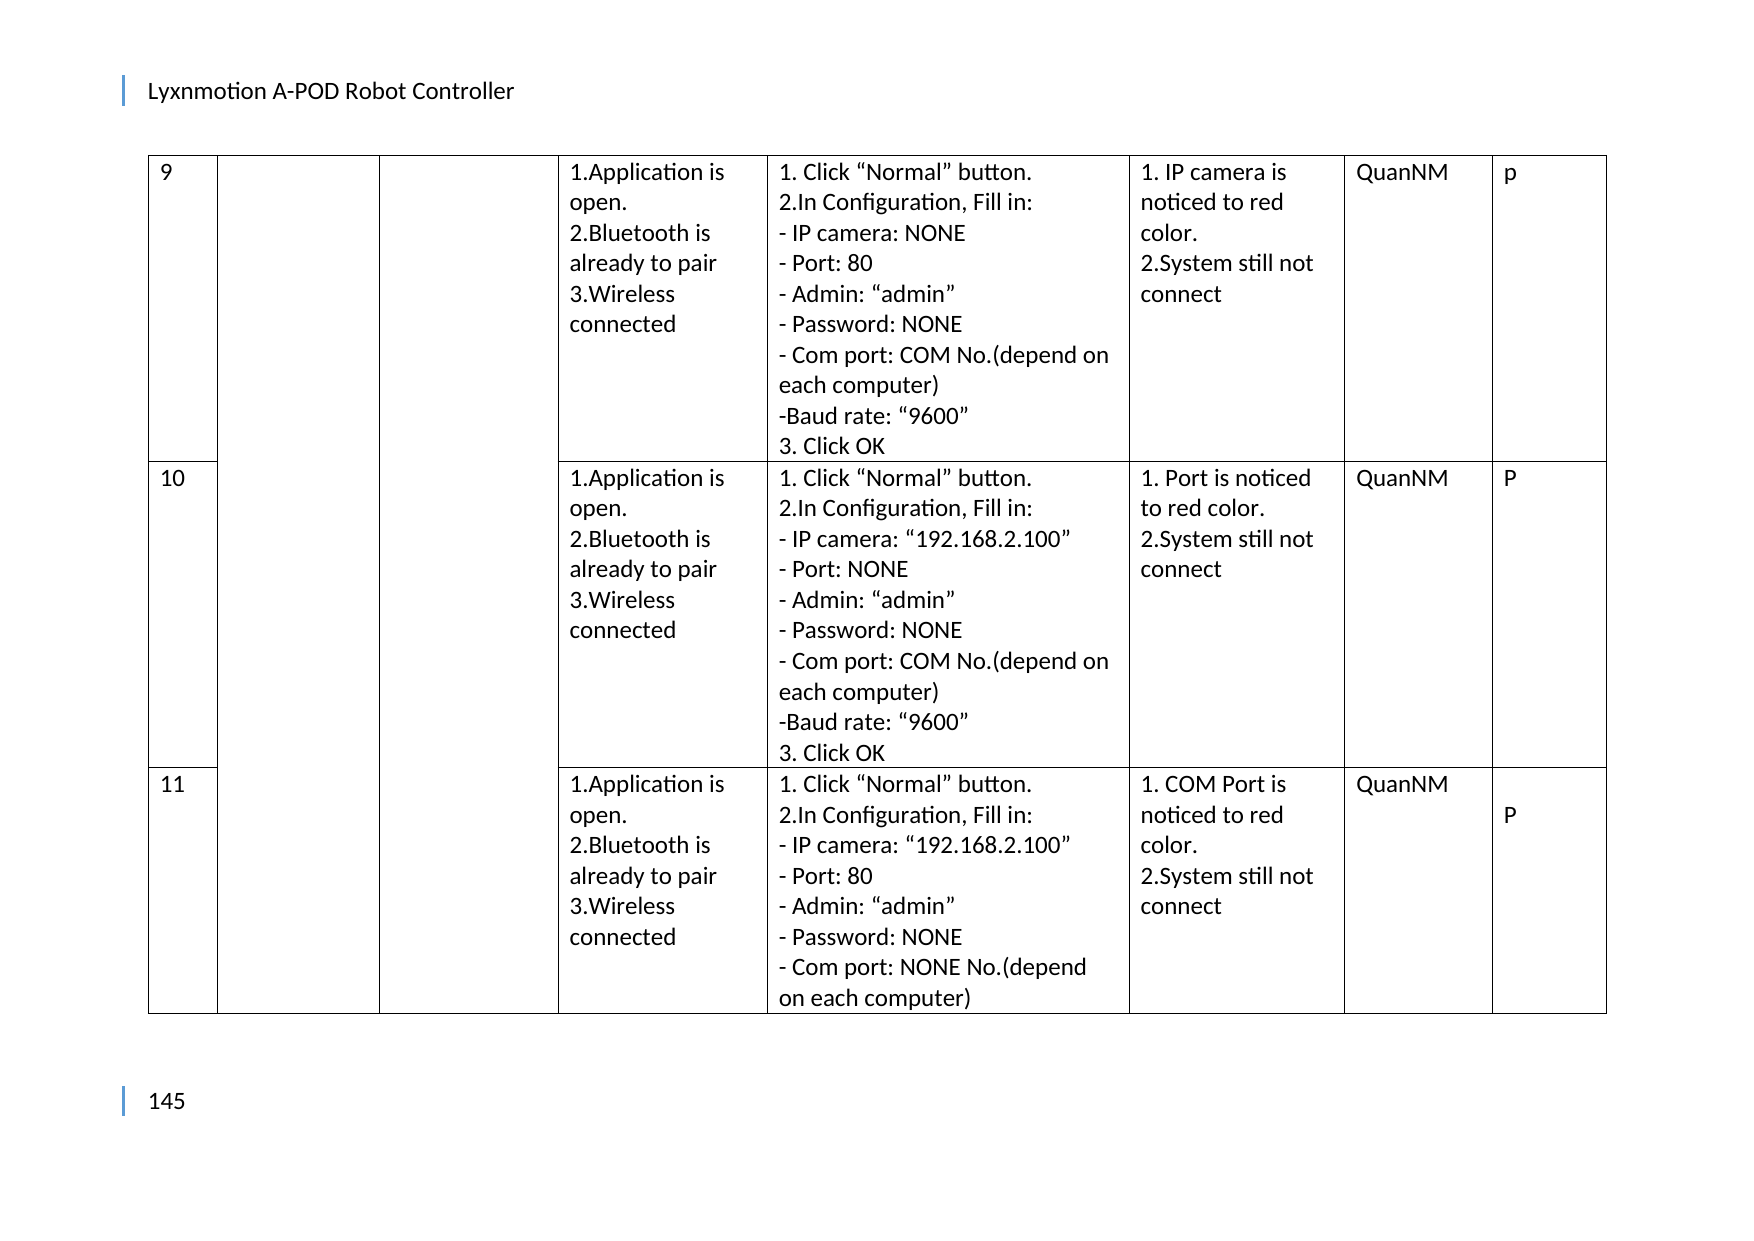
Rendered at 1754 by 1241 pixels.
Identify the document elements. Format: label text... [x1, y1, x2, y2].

table_cell P [1493, 768, 1606, 1012]
table_cell 11 [149, 768, 217, 1012]
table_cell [1130, 768, 1344, 1012]
table_cell 1. Click “Normal” button. 2.In Configuration, Fill in: - IP camera: NONE - Port: 80 - Admin: “admin” - Password: NONE - Com port: COM No.(depend on each computer) -Baud rate: “9600” 3. Click OK [768, 156, 1129, 461]
table_cell 1. Click “Normal” button. 2.In Configuration, Fill in: - IP camera: “192.168.2.100” - Port: NONE - Admin: “admin” - Password: NONE - Com port: COM No.(depend on each computer) -Baud rate: “9600” 3. Click OK [768, 462, 1129, 767]
table_cell 10 [149, 462, 217, 767]
table_cell 1.Application is open. 2.Bluetooth is already to pair 3.Wireless connected [559, 462, 767, 767]
table_cell QuanNM [1345, 156, 1492, 461]
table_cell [559, 156, 767, 461]
table_cell 1. Port is noticed to red color. 2.System still not connect [1130, 462, 1344, 767]
table_cell 9 [149, 156, 217, 461]
table_cell QuanNM [1345, 462, 1492, 767]
table_cell p [1493, 156, 1606, 461]
table_cell P [1493, 462, 1606, 767]
table_cell QuanNM [1345, 768, 1492, 1012]
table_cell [559, 768, 767, 1012]
table_cell 1. IP camera is noticed to red color. 2.System still not connect [1130, 156, 1344, 461]
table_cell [768, 768, 1129, 1012]
